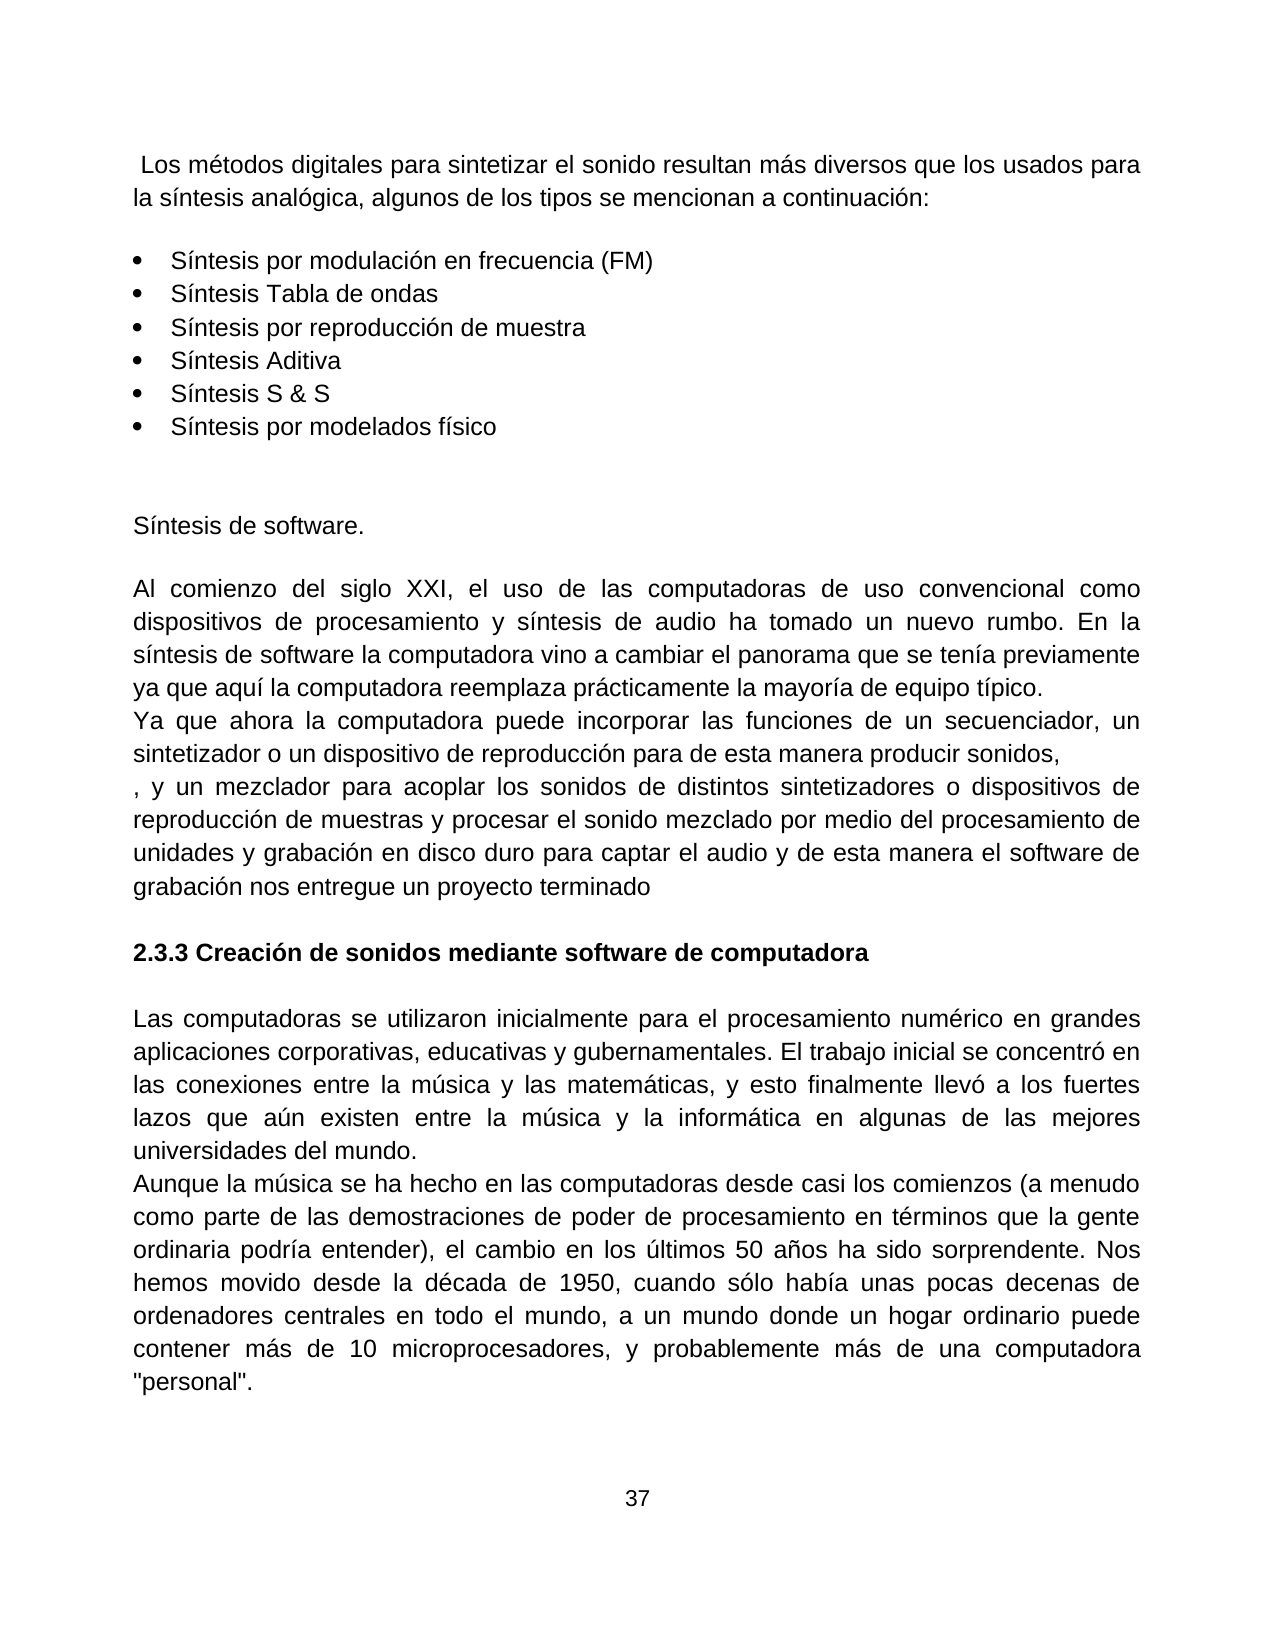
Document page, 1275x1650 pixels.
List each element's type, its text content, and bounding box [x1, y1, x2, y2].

text Síntesis de software. [133, 511, 1142, 540]
text Los métodos digitales para sintetizar el sonido resultan más diversos que los usados para la síntesis analógica, algunos de los tipos se mencionan a continuación: [133, 150, 1142, 212]
text Aunque la música se ha hecho en las computadoras desde casi los comienzos (a menudo como parte de las demostraciones de poder de procesamiento en términos que la gente ordinaria podría entender), el cambio en los últimos 50 años ha sido sorprendente. Nos hemos movido desde la década de 1950, cuando sólo había unas pocas decenas de ordenadores centrales en todo el mundo, a un mundo donde un hogar ordinario puede contener más de 10 microprocesadores, y probablemente más de una computadora "personal". [133, 1169, 1142, 1396]
subtitle 2.3.3 Creación de sonidos mediante software de computadora [133, 937, 1142, 966]
list Síntesis S & S [133, 379, 1142, 408]
text Ya que ahora la computadora puede incorporar las funciones de un secuenciador, un sintetizador o un dispositivo de reproducción para de esta manera producir sonidos, [133, 706, 1142, 768]
text Las computadoras se utilizaron inicialmente para el procesamiento numérico en grandes aplicaciones corporativas, educativas y gubernamentales. El trabajo inicial se concentró en las conexiones entre la música y las matemáticas, y esto finalmente llevó a los fuertes lazos que aún existen entre la música y la informática en algunas de las mejores universidades del mundo. [133, 1003, 1142, 1164]
text Al comienzo del siglo XXI, el uso de las computadoras de uso convencional como dispositivos de procesamiento y síntesis de audio ha tomado un nuevo rumbo. En la síntesis de software la computadora vino a cambiar el panorama que se tenía previamente ya que aquí la computadora reemplaza prácticamente la mayoría de equipo típico. [133, 574, 1142, 702]
list Síntesis por modelados físico [133, 412, 1142, 441]
list Síntesis por modulación en frecuencia (FM) [133, 246, 1142, 275]
list Síntesis Aditiva [133, 346, 1142, 374]
list Síntesis por reproducción de muestra [133, 312, 1142, 341]
text , y un mezclador para acoplar los sonidos de distintos sintetizadores o dispositivos de reproducción de muestras y procesar el sonido mezclado por medio del procesamiento de unidades y grabación en disco duro para captar el audio y de esta manera el software de grabación nos entregue un proyecto terminado [133, 772, 1142, 900]
list Síntesis Tabla de ondas [133, 279, 1142, 308]
